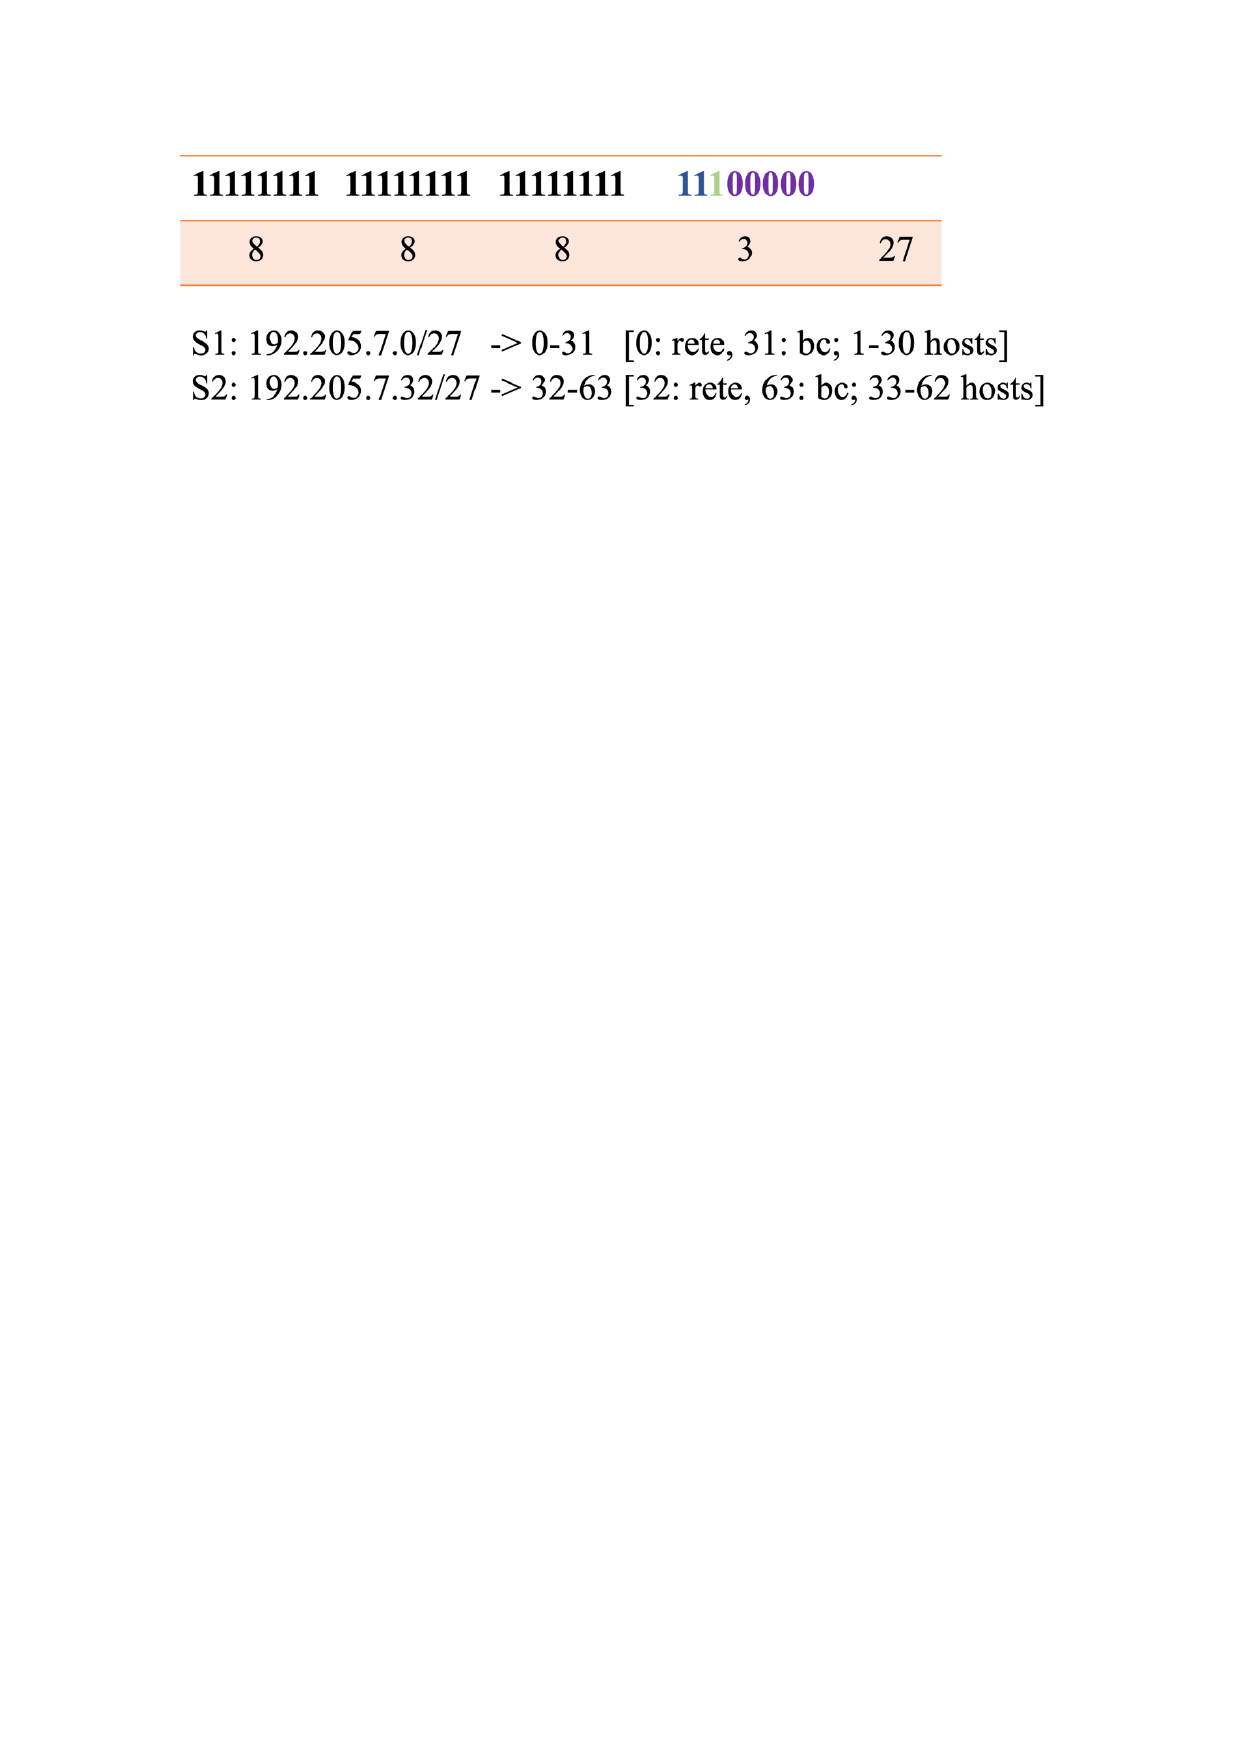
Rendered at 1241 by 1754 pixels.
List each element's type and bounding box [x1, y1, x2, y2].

picture [118, 147, 1123, 438]
